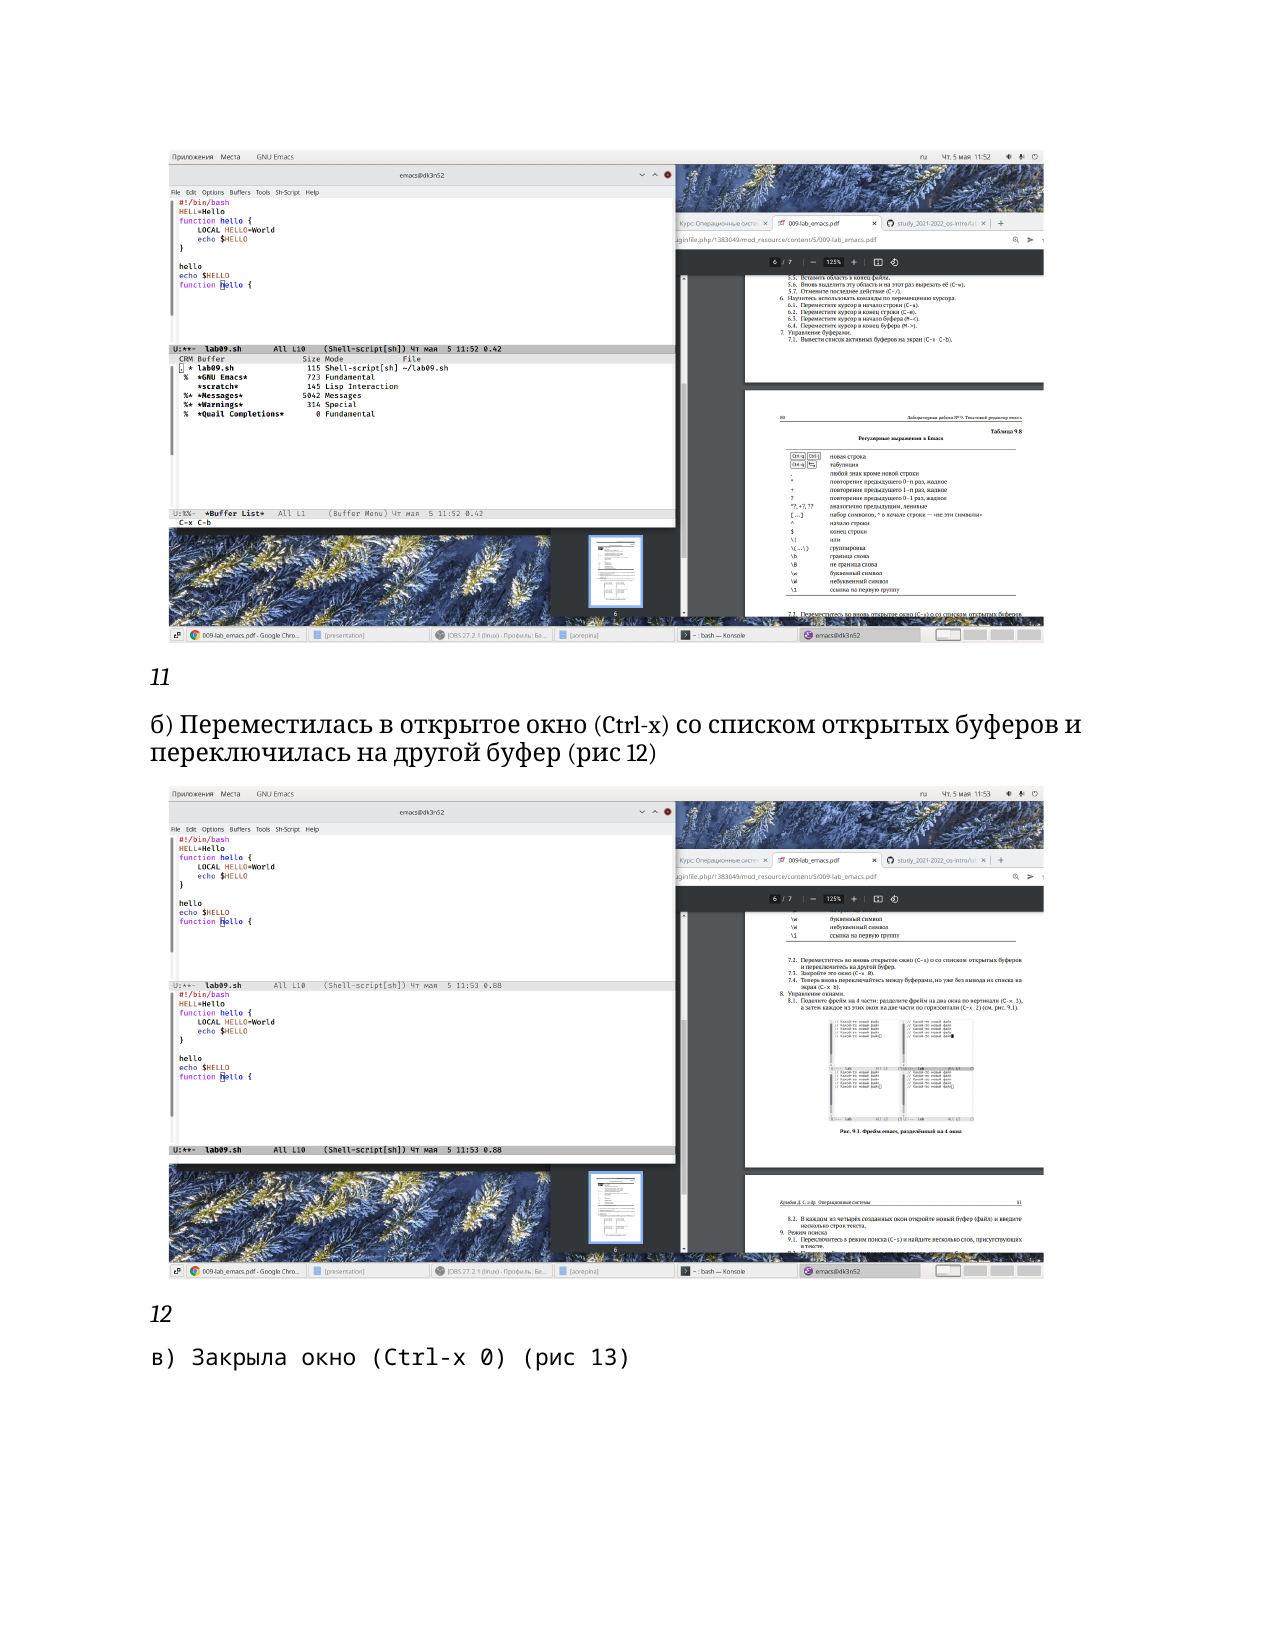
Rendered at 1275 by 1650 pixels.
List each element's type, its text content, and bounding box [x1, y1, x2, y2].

text в) Закрыла окно (Ctrl-x 0) (рис 13) [150, 1341, 1125, 1372]
picture [168, 150, 1044, 643]
picture [168, 786, 1044, 1279]
text б) Переместилась в открытое окно (Ctrl-x) со списком открытых буферов и переключилась на другой буфер (рис 12) [150, 711, 1125, 768]
text 11 [150, 663, 1125, 692]
text 12 [150, 1300, 1125, 1328]
